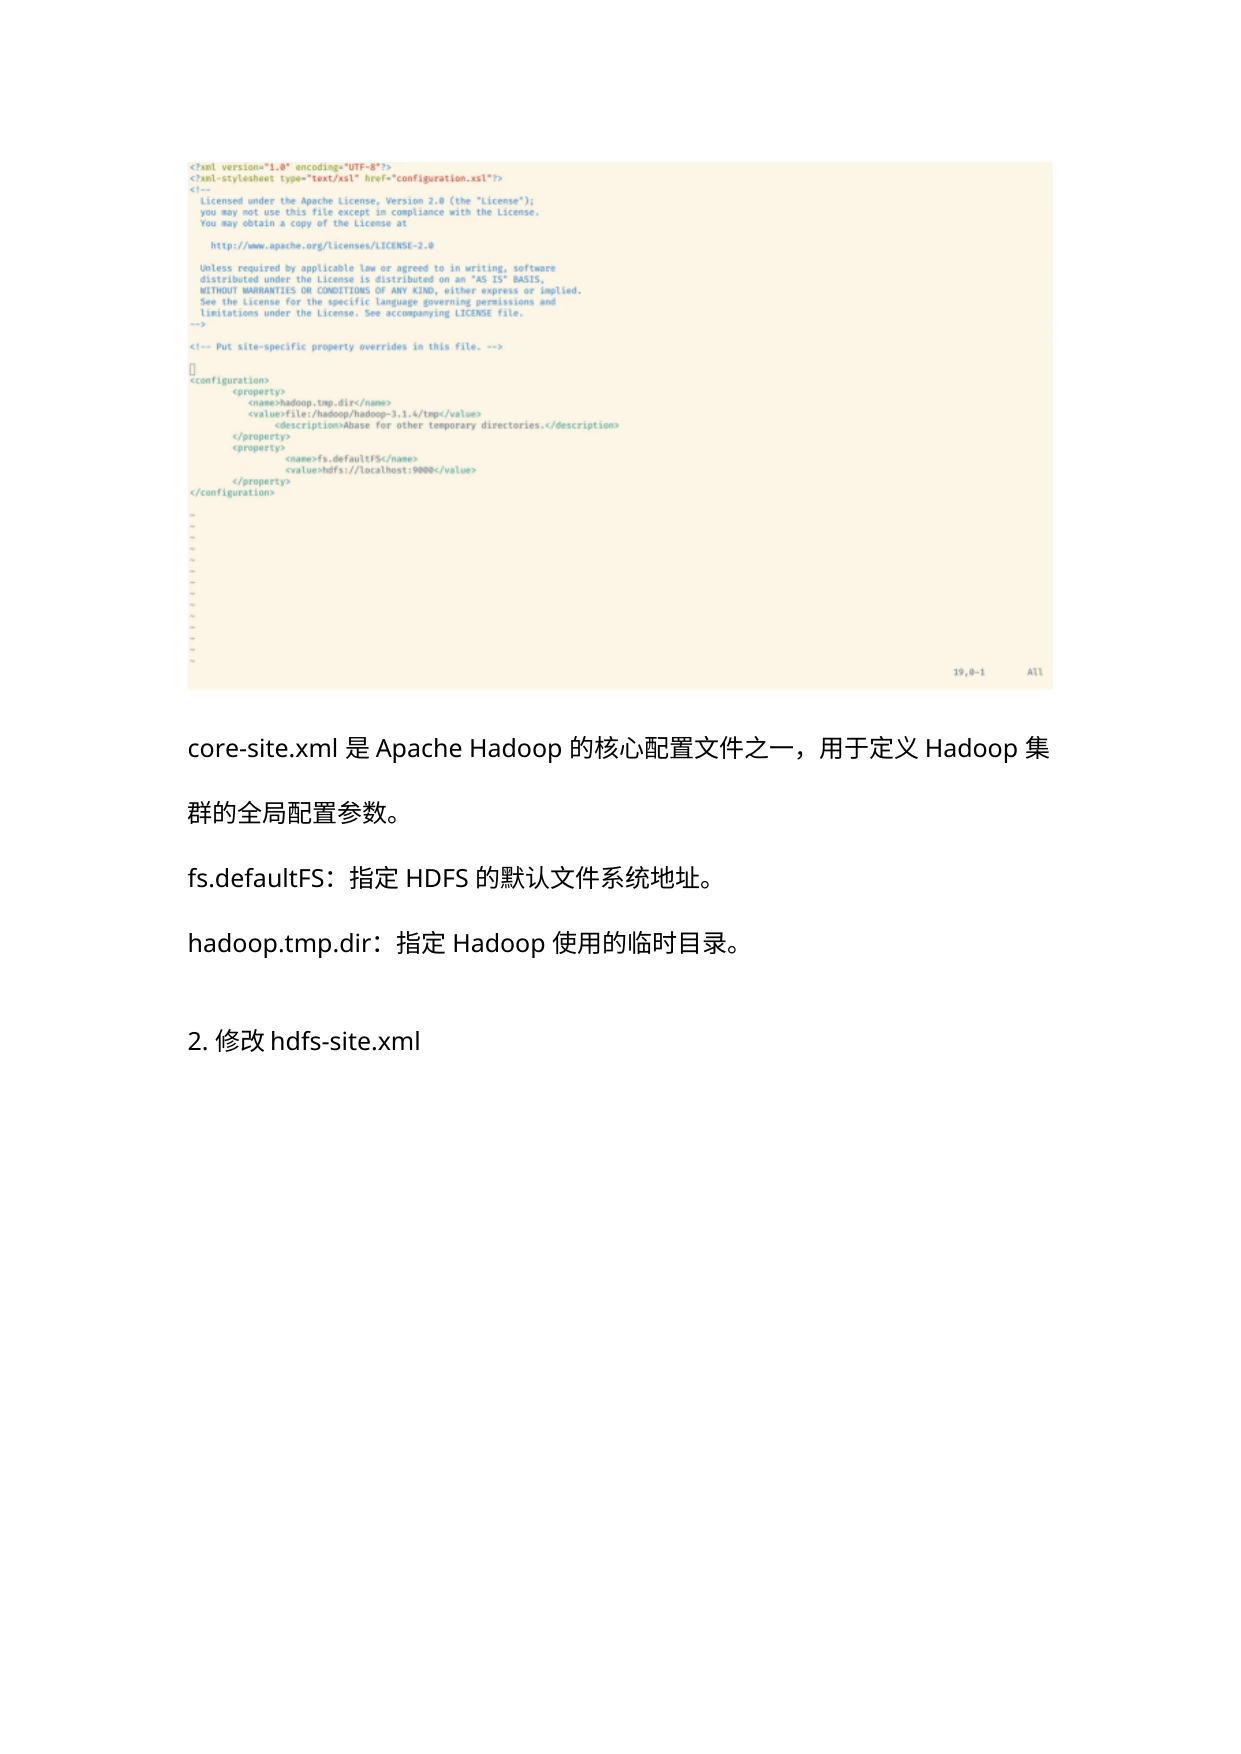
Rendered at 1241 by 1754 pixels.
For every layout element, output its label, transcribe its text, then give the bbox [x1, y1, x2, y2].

text 2. 修改hdfs-site.xml [187, 1007, 1053, 1072]
text core-site.xml 是 Apache Hadoop 的核心配置文件之一，用于定义 Hadoop 集群的全局配置参数。 [187, 714, 1053, 844]
picture [187, 162, 1053, 690]
text hadoop.tmp.dir：指定 Hadoop 使用的临时目录。 [187, 909, 1053, 974]
text fs.defaultFS：指定 HDFS 的默认文件系统地址。 [187, 844, 1053, 909]
